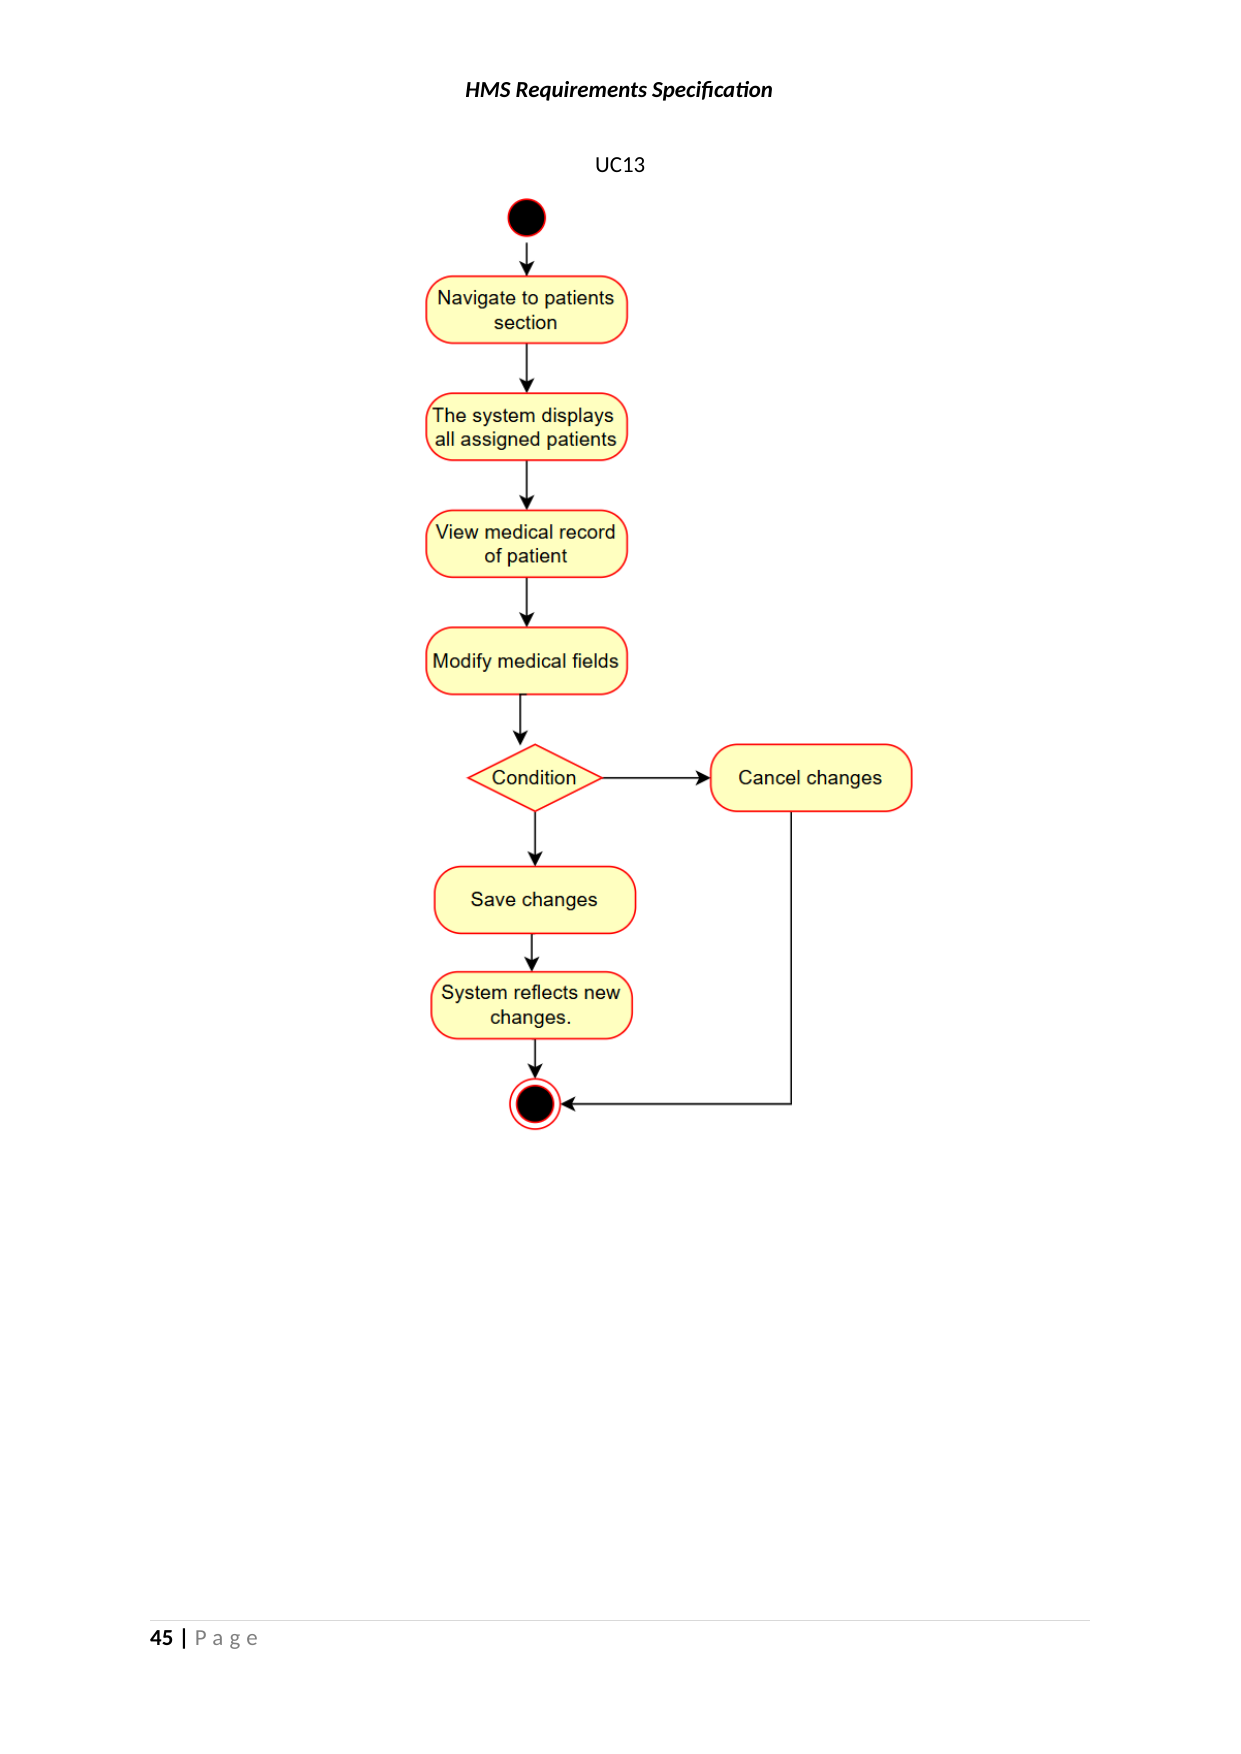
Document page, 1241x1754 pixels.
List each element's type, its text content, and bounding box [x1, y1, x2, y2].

picture [322, 196, 918, 1189]
text UC13 [150, 150, 1090, 178]
